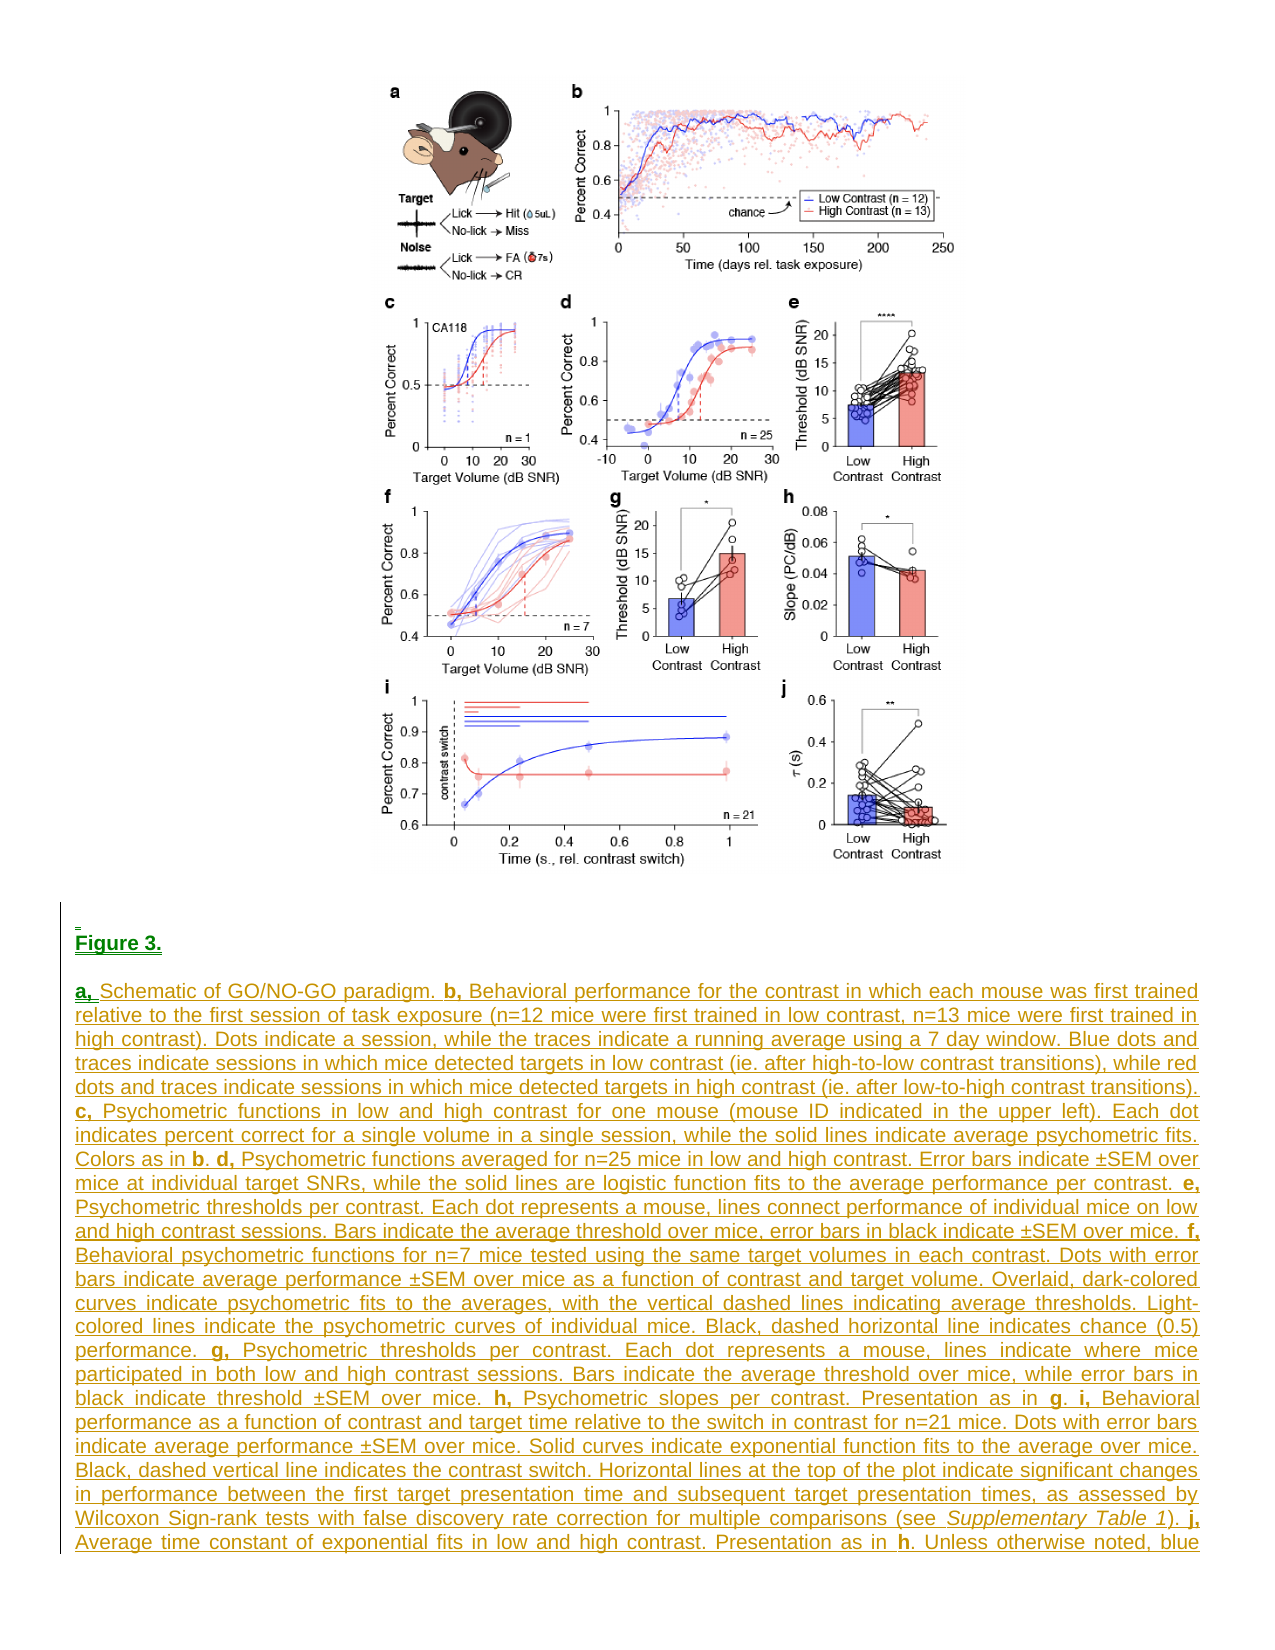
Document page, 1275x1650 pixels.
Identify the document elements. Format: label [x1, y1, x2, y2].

picture [371, 75, 967, 874]
